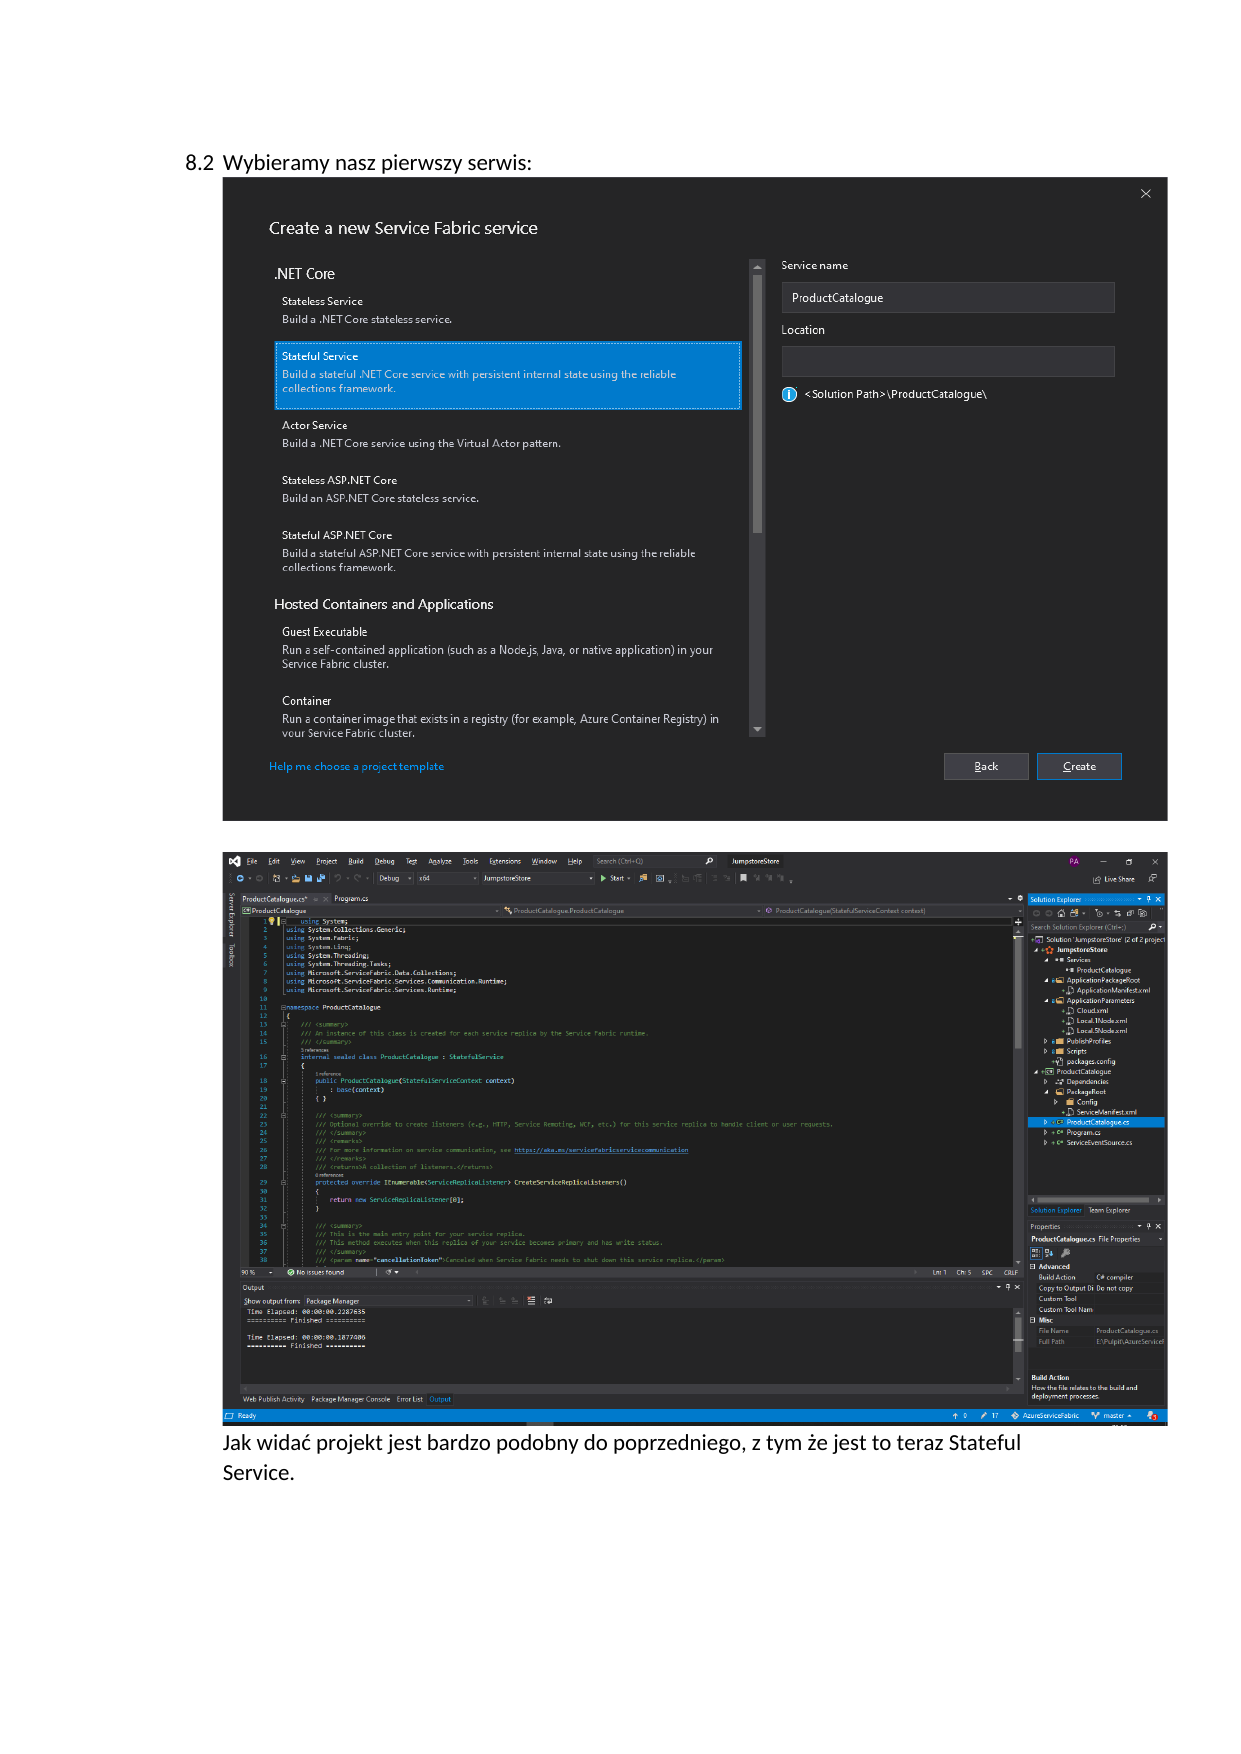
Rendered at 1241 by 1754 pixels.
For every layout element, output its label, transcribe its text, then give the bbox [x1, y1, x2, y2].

list Wybieramy nasz pierwszy serwis: [185, 148, 1093, 176]
picture [222, 177, 1168, 821]
list Jak widać projekt jest bardzo podobny do poprzedniego, z tym że jest to teraz Stateful Service. [223, 1428, 1093, 1486]
picture [222, 852, 1168, 1426]
